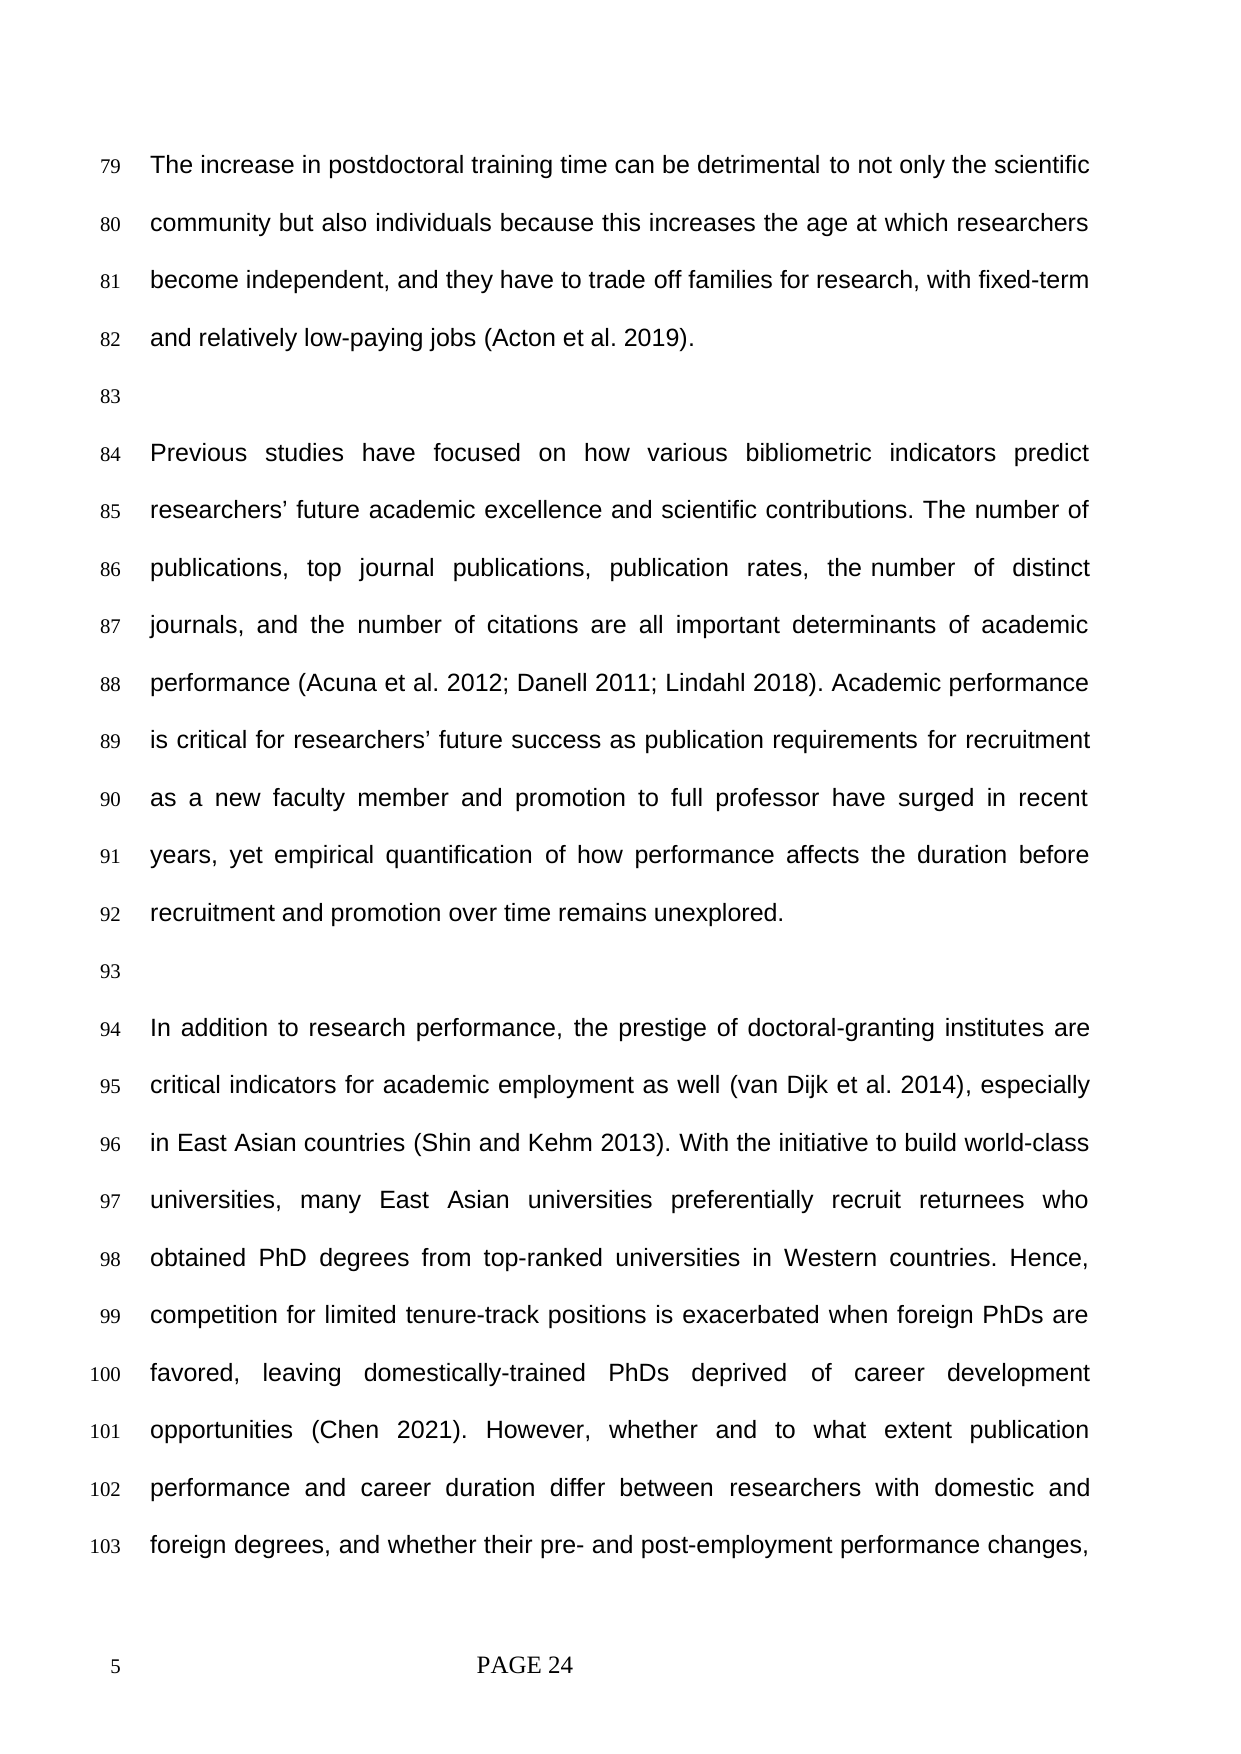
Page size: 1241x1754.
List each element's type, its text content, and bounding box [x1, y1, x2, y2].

text Previous studies have focused on how various bibliometric indicators predict researchers’ future academic excellence and scientific contributions. The number of publications, top journal publications, publication rates, the number of distinct journals, and the number of citations are all important determinants of academic performance (Acuna et al. 2012; Danell 2011; Lindahl 2018). Academic performance is critical for researchers’ future success as publication requirements for recruitment as a new faculty member and promotion to full professor have surged in recent years, yet empirical quantification of how performance affects the duration before recruitment and promotion over time remains unexplored. [150, 437, 1090, 926]
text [150, 1012, 1090, 1559]
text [150, 150, 1090, 351]
